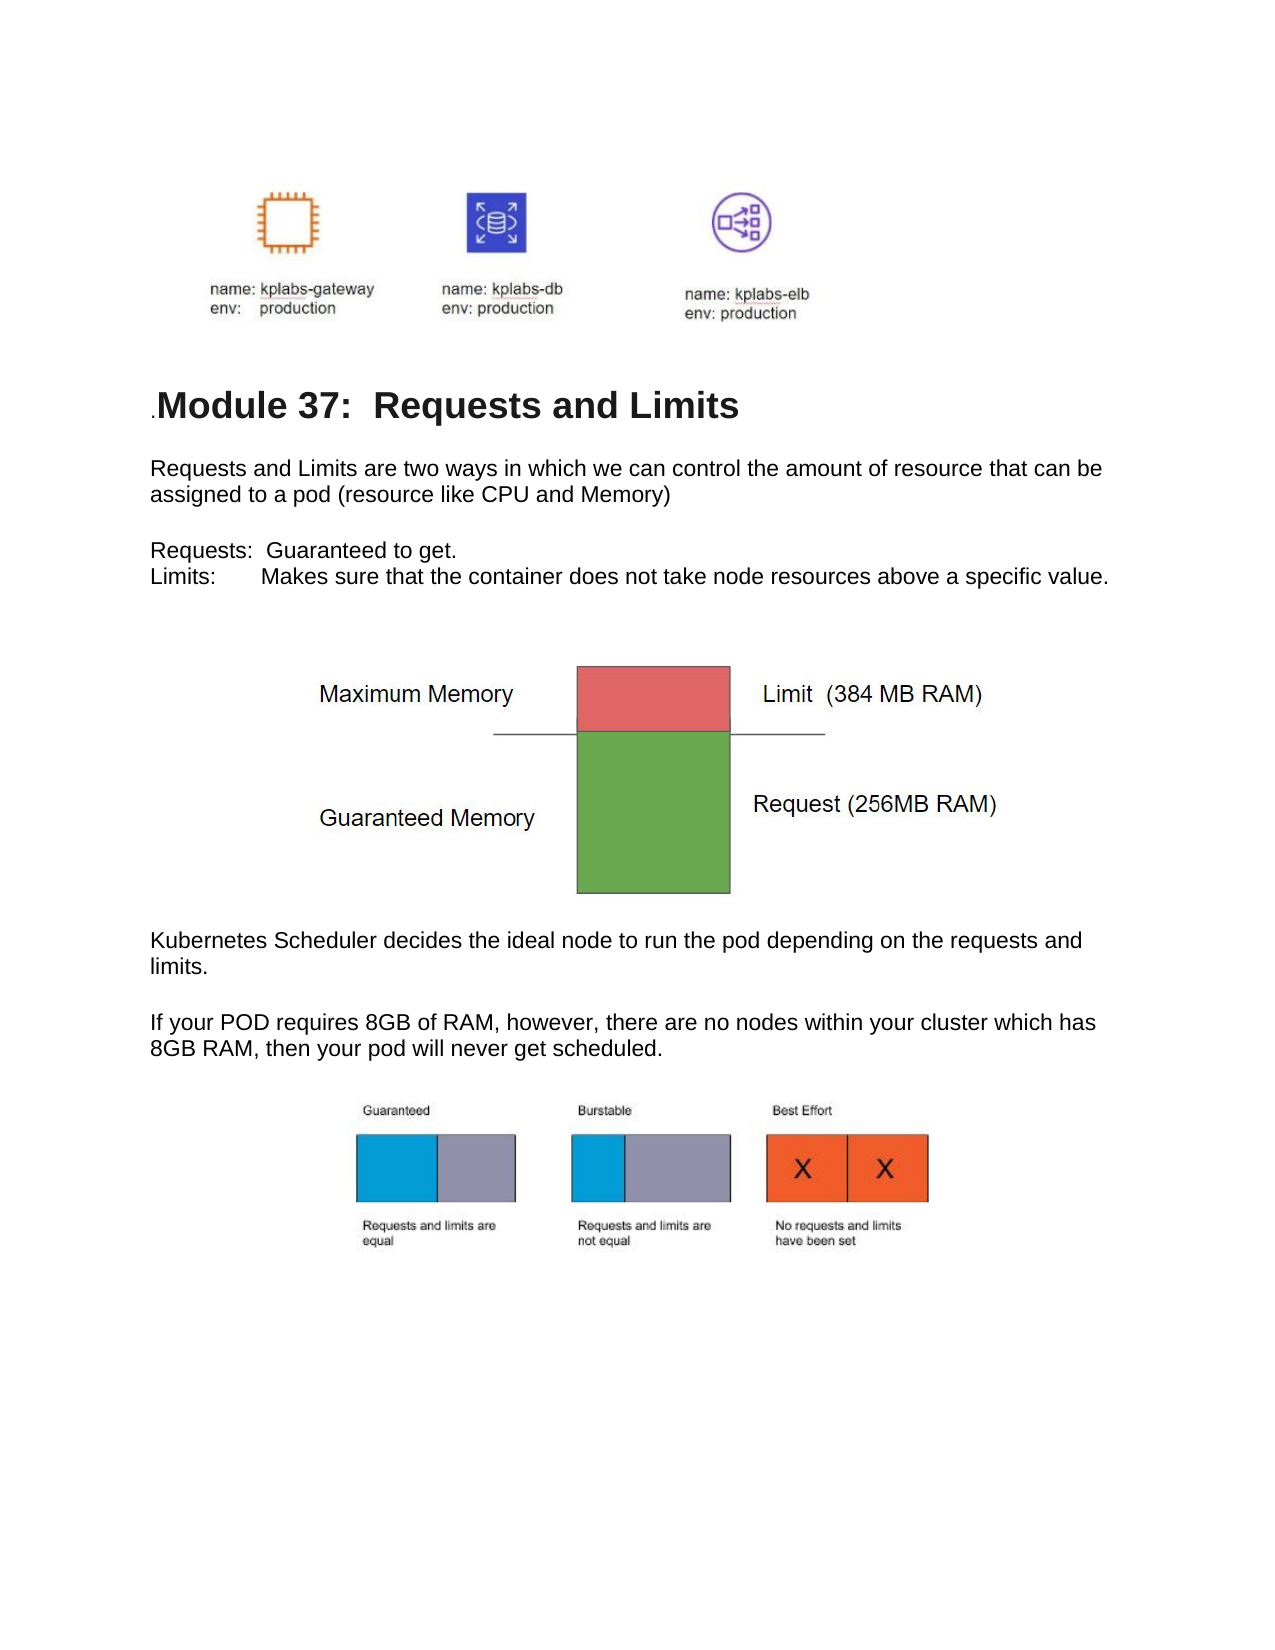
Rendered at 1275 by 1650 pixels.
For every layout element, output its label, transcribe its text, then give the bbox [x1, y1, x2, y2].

text .Module 37: Requests and Limits [150, 383, 1125, 426]
text Limits: Makes sure that the container does not take node resources above a specific value. [150, 563, 1125, 589]
text Kubernetes Scheduler decides the ideal node to run the pod depending on the requests and limits. [150, 927, 1125, 980]
text If your POD requires 8GB of RAM, however, there are no nodes within your cluster which has 8GB RAM, then your pod will never get scheduled. [150, 1008, 1125, 1061]
picture [276, 643, 999, 899]
picture [306, 1061, 969, 1302]
picture [150, 150, 864, 329]
text Requests: Guaranteed to get. [150, 537, 1125, 563]
text Requests and Limits are two ways in which we can control the amount of resource that can be assigned to a pod (resource like CPU and Memory) [150, 455, 1125, 508]
